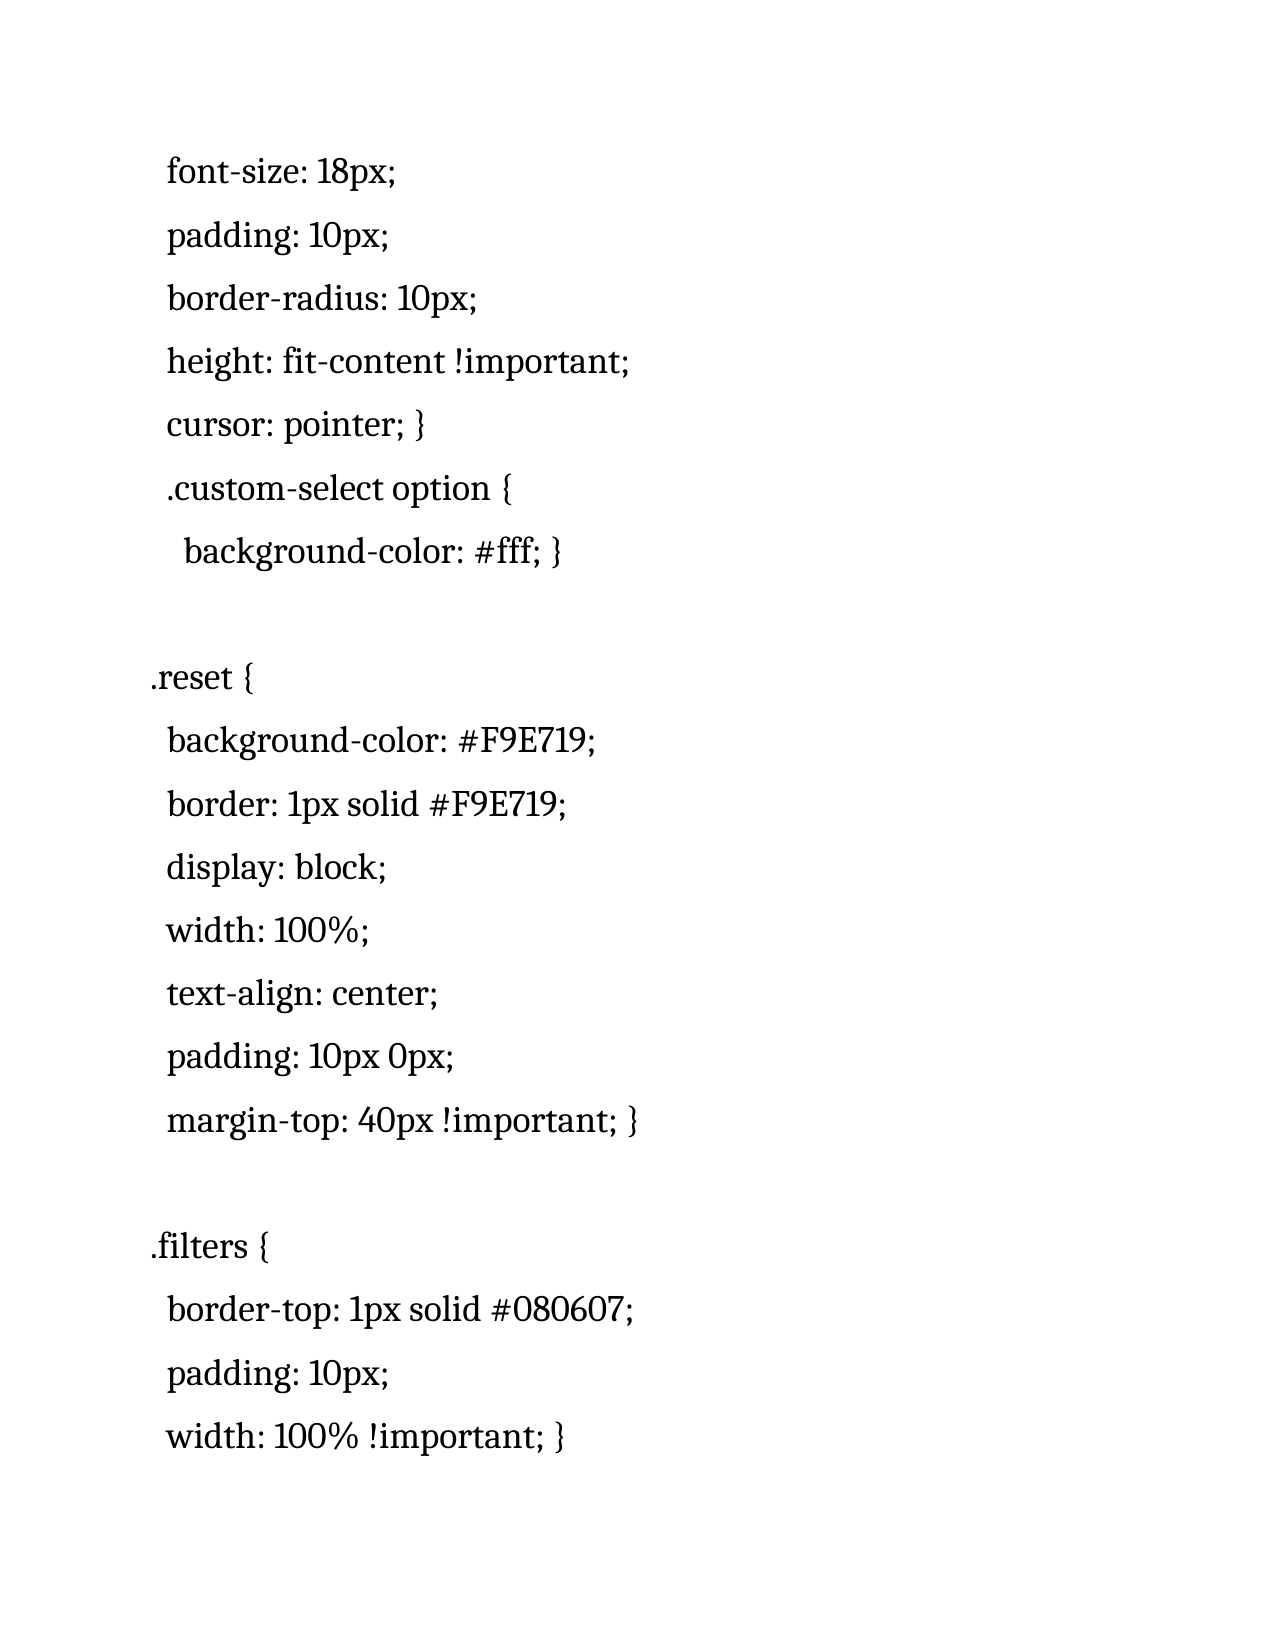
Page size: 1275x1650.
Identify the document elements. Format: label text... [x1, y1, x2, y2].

text .filters { [150, 1225, 1125, 1268]
text .custom-select option { [150, 466, 1125, 509]
text cursor: pointer; } [150, 403, 1125, 446]
text border-radius: 10px; [150, 276, 1125, 319]
text padding: 10px; [150, 213, 1125, 256]
text width: 100%; [150, 909, 1125, 952]
text font-size: 18px; [150, 150, 1125, 193]
text padding: 10px; [150, 1351, 1125, 1394]
text text-align: center; [150, 972, 1125, 1015]
text height: fit-content !important; [150, 340, 1125, 383]
text .reset { [150, 656, 1125, 699]
text background-color: #fff; } [150, 529, 1125, 572]
text border: 1px solid #F9E719; [150, 782, 1125, 825]
text width: 100% !important; } [150, 1414, 1125, 1458]
text background-color: #F9E719; [150, 719, 1125, 762]
text border-top: 1px solid #080607; [150, 1288, 1125, 1331]
text display: block; [150, 846, 1125, 889]
text padding: 10px 0px; [150, 1035, 1125, 1078]
text margin-top: 40px !important; } [150, 1098, 1125, 1142]
